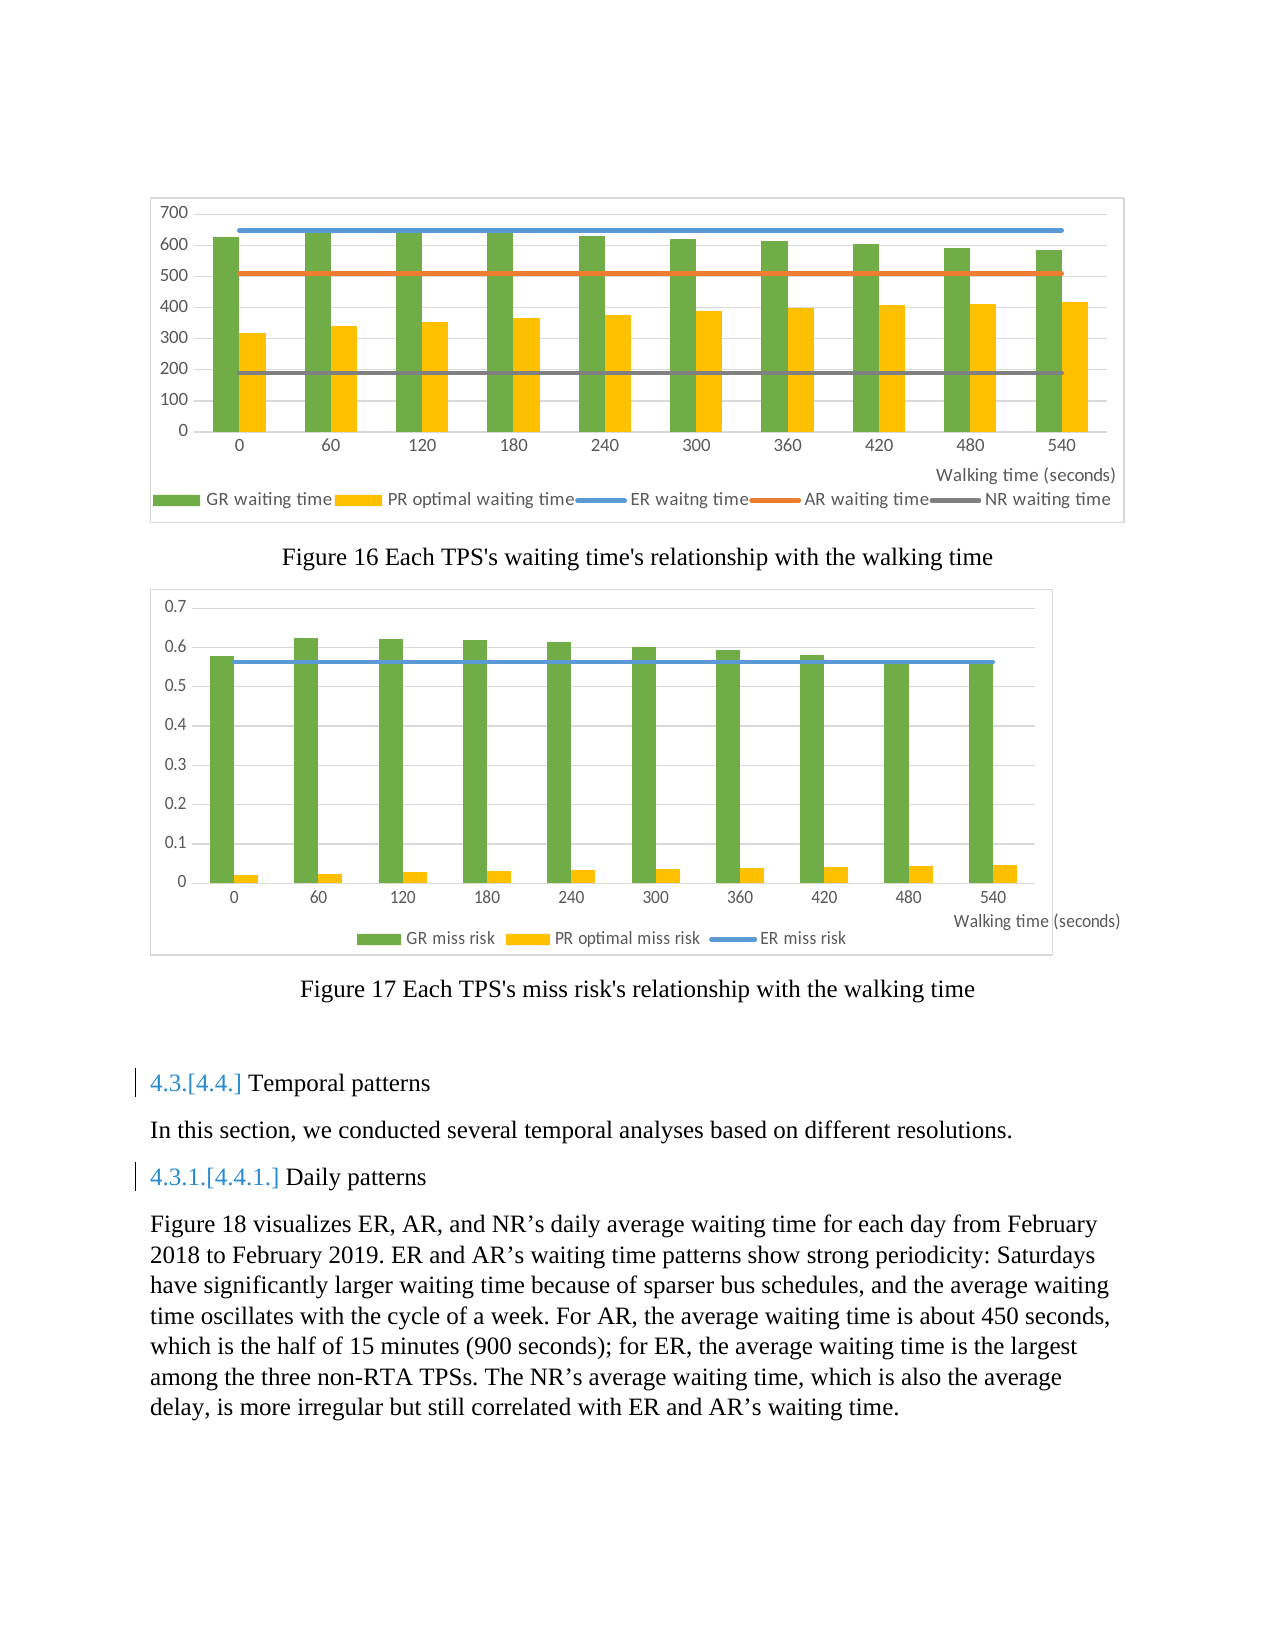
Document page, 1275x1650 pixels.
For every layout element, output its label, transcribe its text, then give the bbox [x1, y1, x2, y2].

list Temporal patterns [150, 1068, 1125, 1097]
text In this section, we conducted several temporal analyses based on different resolutions. [150, 1115, 1125, 1144]
list Daily patterns [150, 1162, 1125, 1191]
